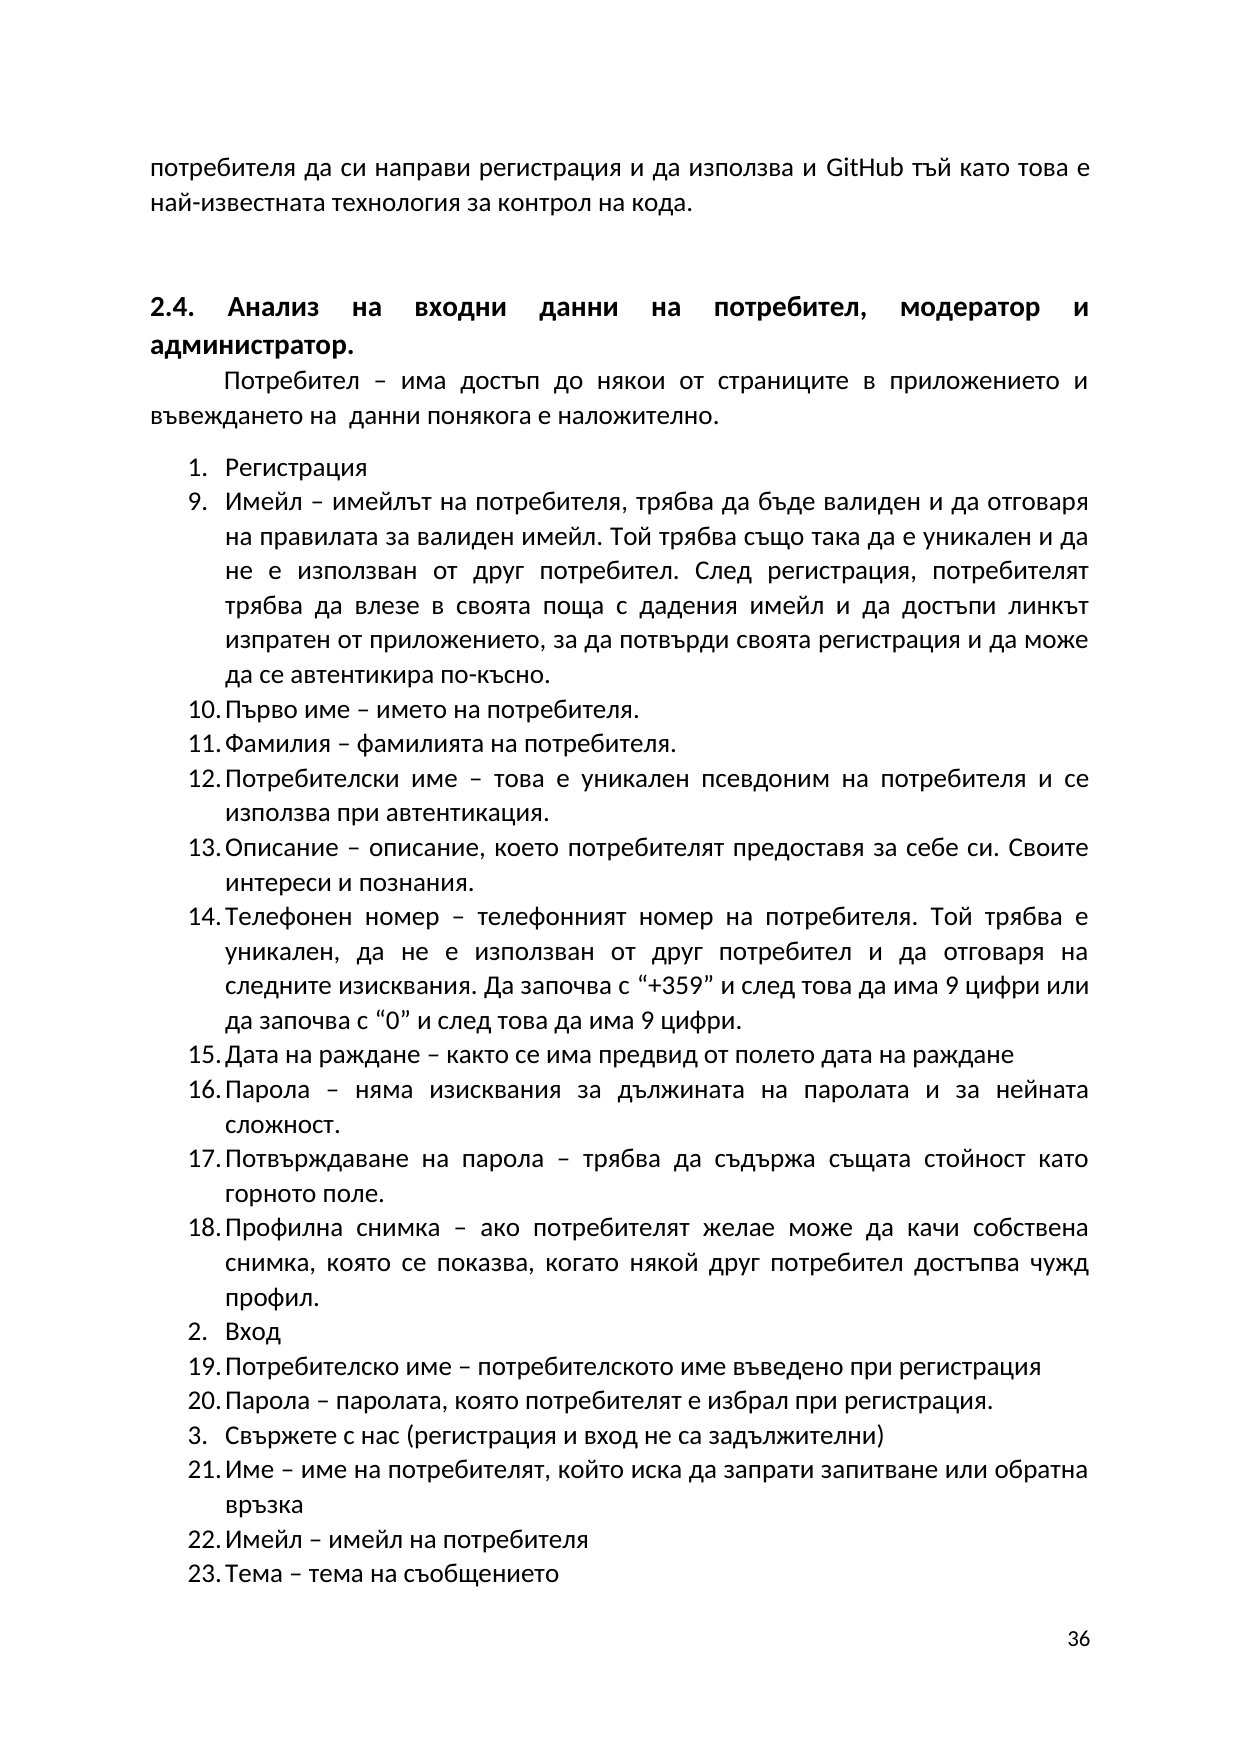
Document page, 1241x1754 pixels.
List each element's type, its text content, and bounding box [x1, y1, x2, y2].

list Парола – няма изисквания за дължината на паролата и за нейната сложност. [187, 1072, 1090, 1140]
list Потребителски име – това е уникален псевдоним на потребителя и се използва при автентикация. [187, 761, 1090, 829]
list Регистрация [187, 450, 1090, 483]
text Потребител – има достъп до някои от страниците в приложението и въвеждането на данни понякога е наложително. [150, 363, 1090, 431]
list Имейл – имейлът на потребителя, трябва да бъде валиден и да отговаря на правилата за валиден имейл. Той трябва също така да е уникален и да не е използван от друг потребител. След регистрация, потребителят трябва да влезе в своята поща с дадения имейл и да достъпи линкът изпратен от приложението, за да потвърди своята регистрация и да може да се автентикира по-късно. [187, 484, 1090, 690]
list Тема – тема на съобщението [187, 1556, 1090, 1589]
list Описание – описание, което потребителят предоставя за себе си. Своите интереси и познания. [187, 830, 1090, 898]
list Парола – паролата, която потребителят е избрал при регистрация. [187, 1383, 1090, 1417]
list Фамилия – фамилията на потребителя. [187, 726, 1090, 759]
list Първо име – името на потребителя. [187, 692, 1090, 725]
list Свържете с нас (регистрация и вход не са задължителни) [187, 1418, 1090, 1451]
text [150, 150, 1090, 218]
list Потвърждаване на парола – трябва да съдържа същата стойност като горното поле. [187, 1141, 1090, 1209]
list Телефонен номер – телефонният номер на потребителя. Той трябва е уникален, да не е използван от друг потребител и да отговаря на следните изисквания. Да започва с “+359” и след това да има 9 цифри или да започва с “0” и след това да има 9 цифри. [187, 899, 1090, 1036]
list Имейл – имейл на потребителя [187, 1522, 1090, 1555]
subtitle 2.4. Анализ на входни данни на потребител, модератор и администратор. [150, 288, 1090, 361]
list Дата на раждане – както се има предвид от полето дата на раждане [187, 1038, 1090, 1071]
list Име – име на потребителят, който иска да запрати запитване или обратна връзка [187, 1453, 1090, 1520]
list Потребителско име – потребителското име въведено при регистрация [187, 1349, 1090, 1382]
list Профилна снимка – ако потребителят желае може да качи собствена снимка, която се показва, когато някой друг потребител достъпва чужд профил. [187, 1211, 1090, 1313]
list Вход [187, 1314, 1090, 1347]
